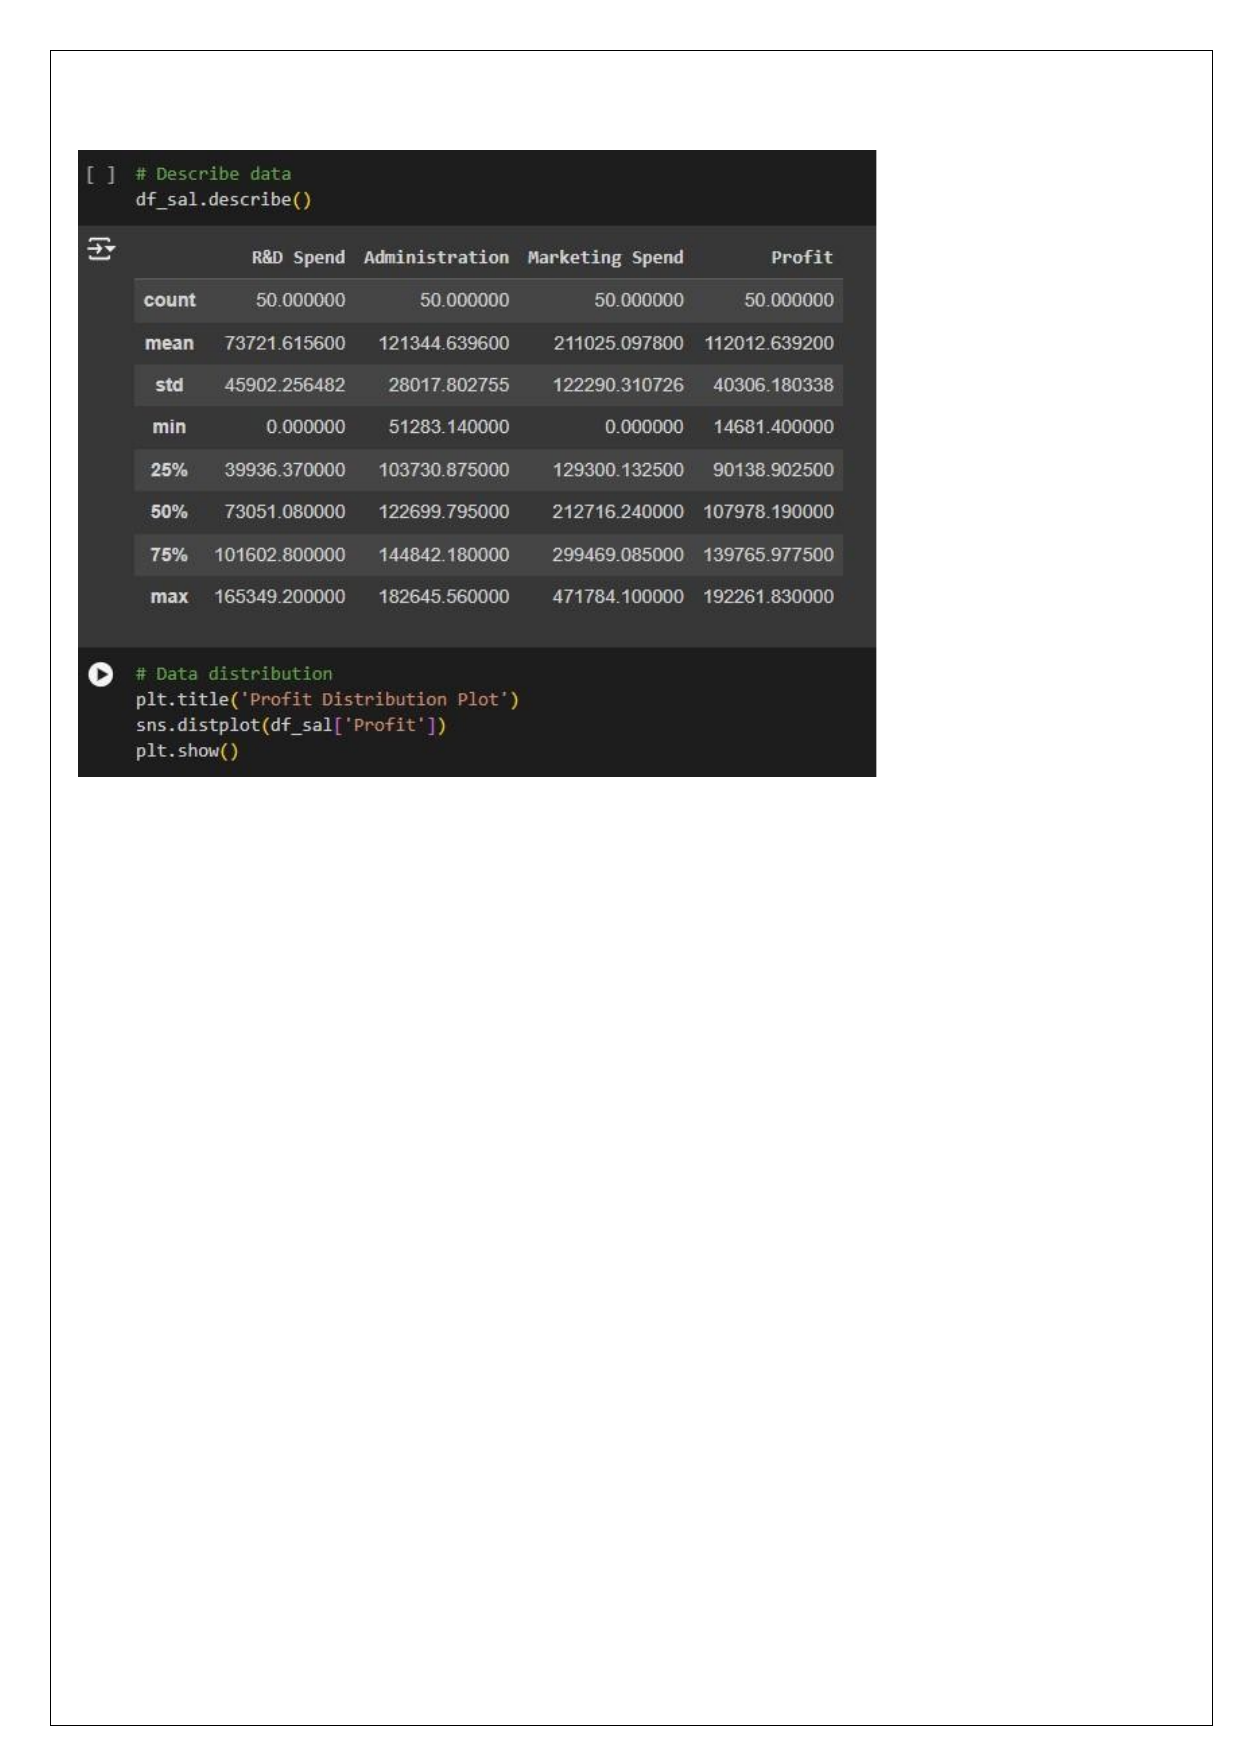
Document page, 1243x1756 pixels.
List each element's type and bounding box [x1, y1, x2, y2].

picture [78, 150, 877, 777]
